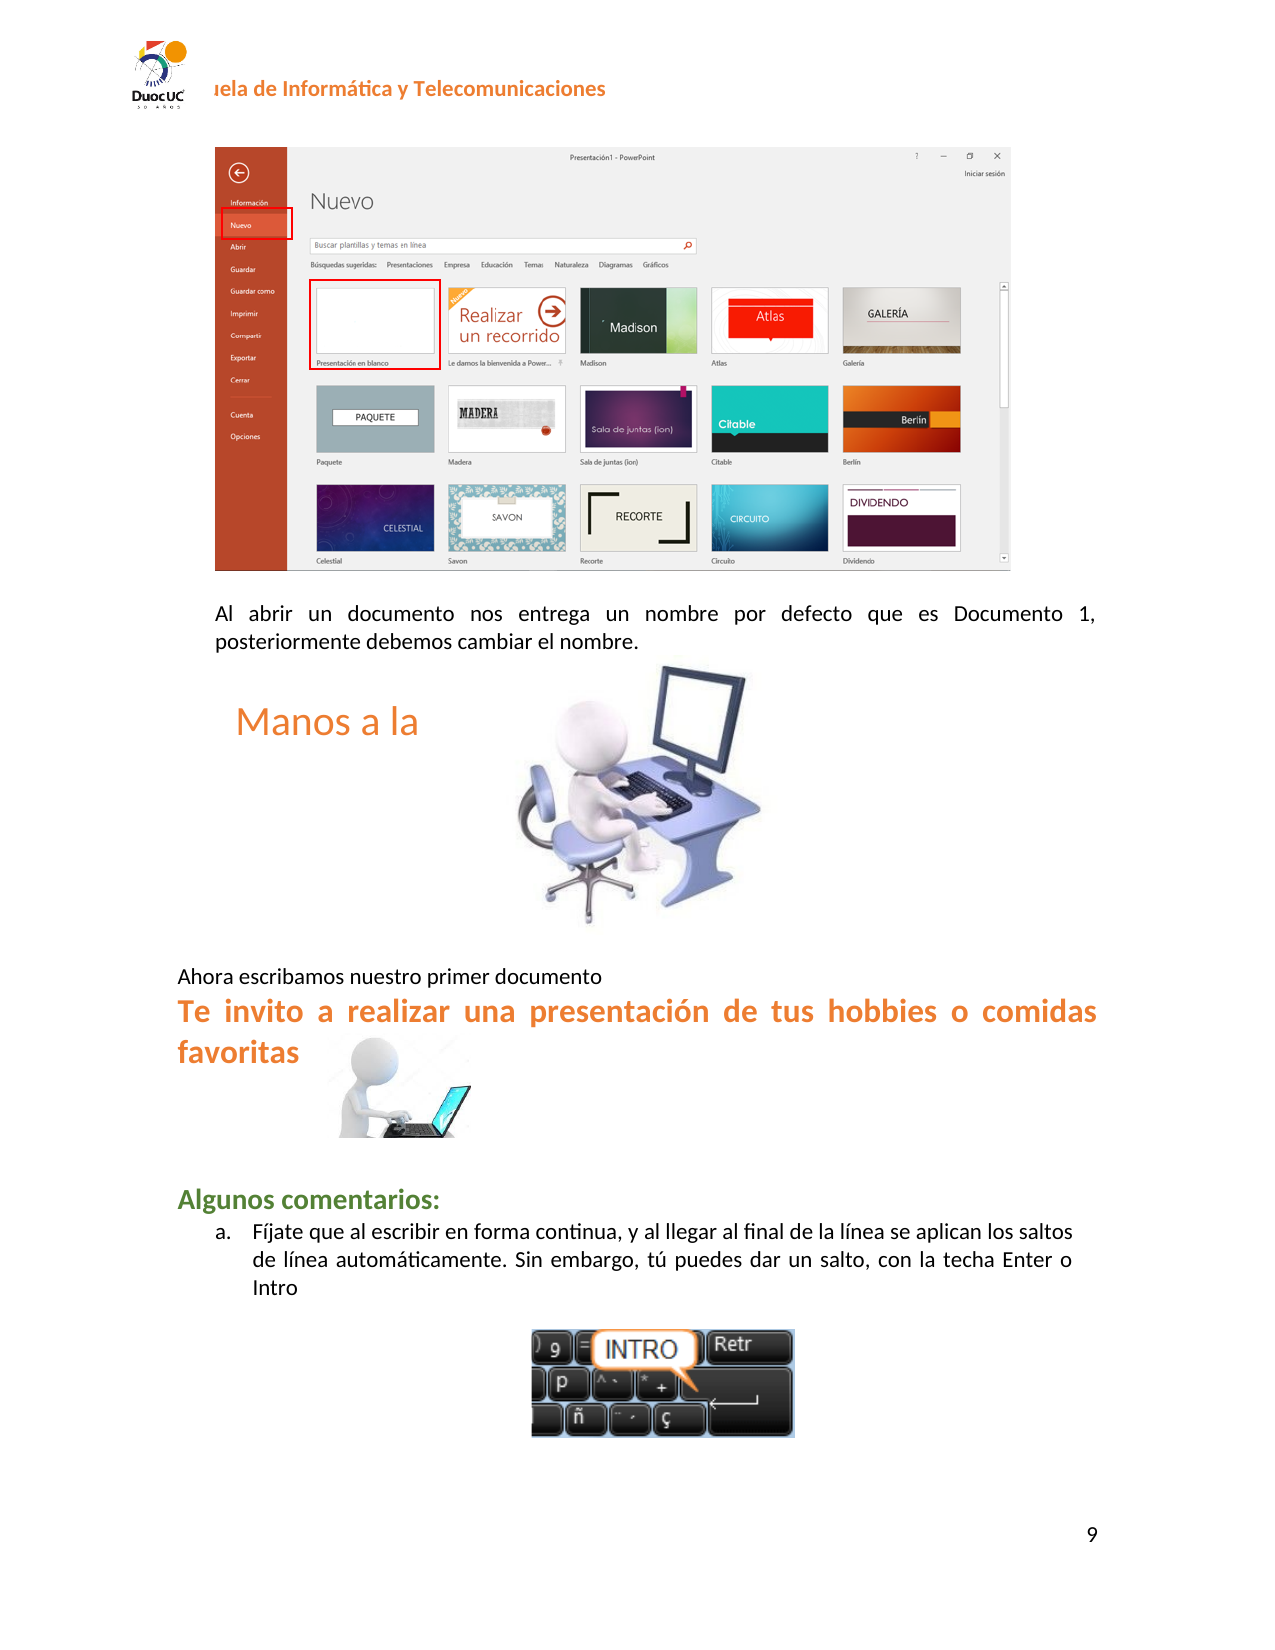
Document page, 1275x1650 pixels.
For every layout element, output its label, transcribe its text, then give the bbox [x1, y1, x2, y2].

text Te invito a realizar una presentación de tus hobbies o comidas favoritas [177, 991, 1098, 1072]
picture [327, 1033, 471, 1137]
picture [101, 39, 214, 108]
list Al abrir un documento nos entrega un nombre por defecto que es Documento 1, posteriormente debemos cambiar el nombre. [215, 599, 1098, 655]
picture [214, 147, 1011, 571]
picture [531, 1329, 795, 1438]
text Ahora escribamos nuestro primer documento [177, 962, 1098, 991]
picture [498, 655, 778, 935]
list Fíjate que al escribir en forma continua, y al llegar al final de la línea se aplican los saltos de línea automáticamente. Sin embargo, tú puedes dar un salto, con la techa Enter o Intro [215, 1217, 1074, 1301]
text Algunos comentarios: [177, 1181, 1074, 1217]
